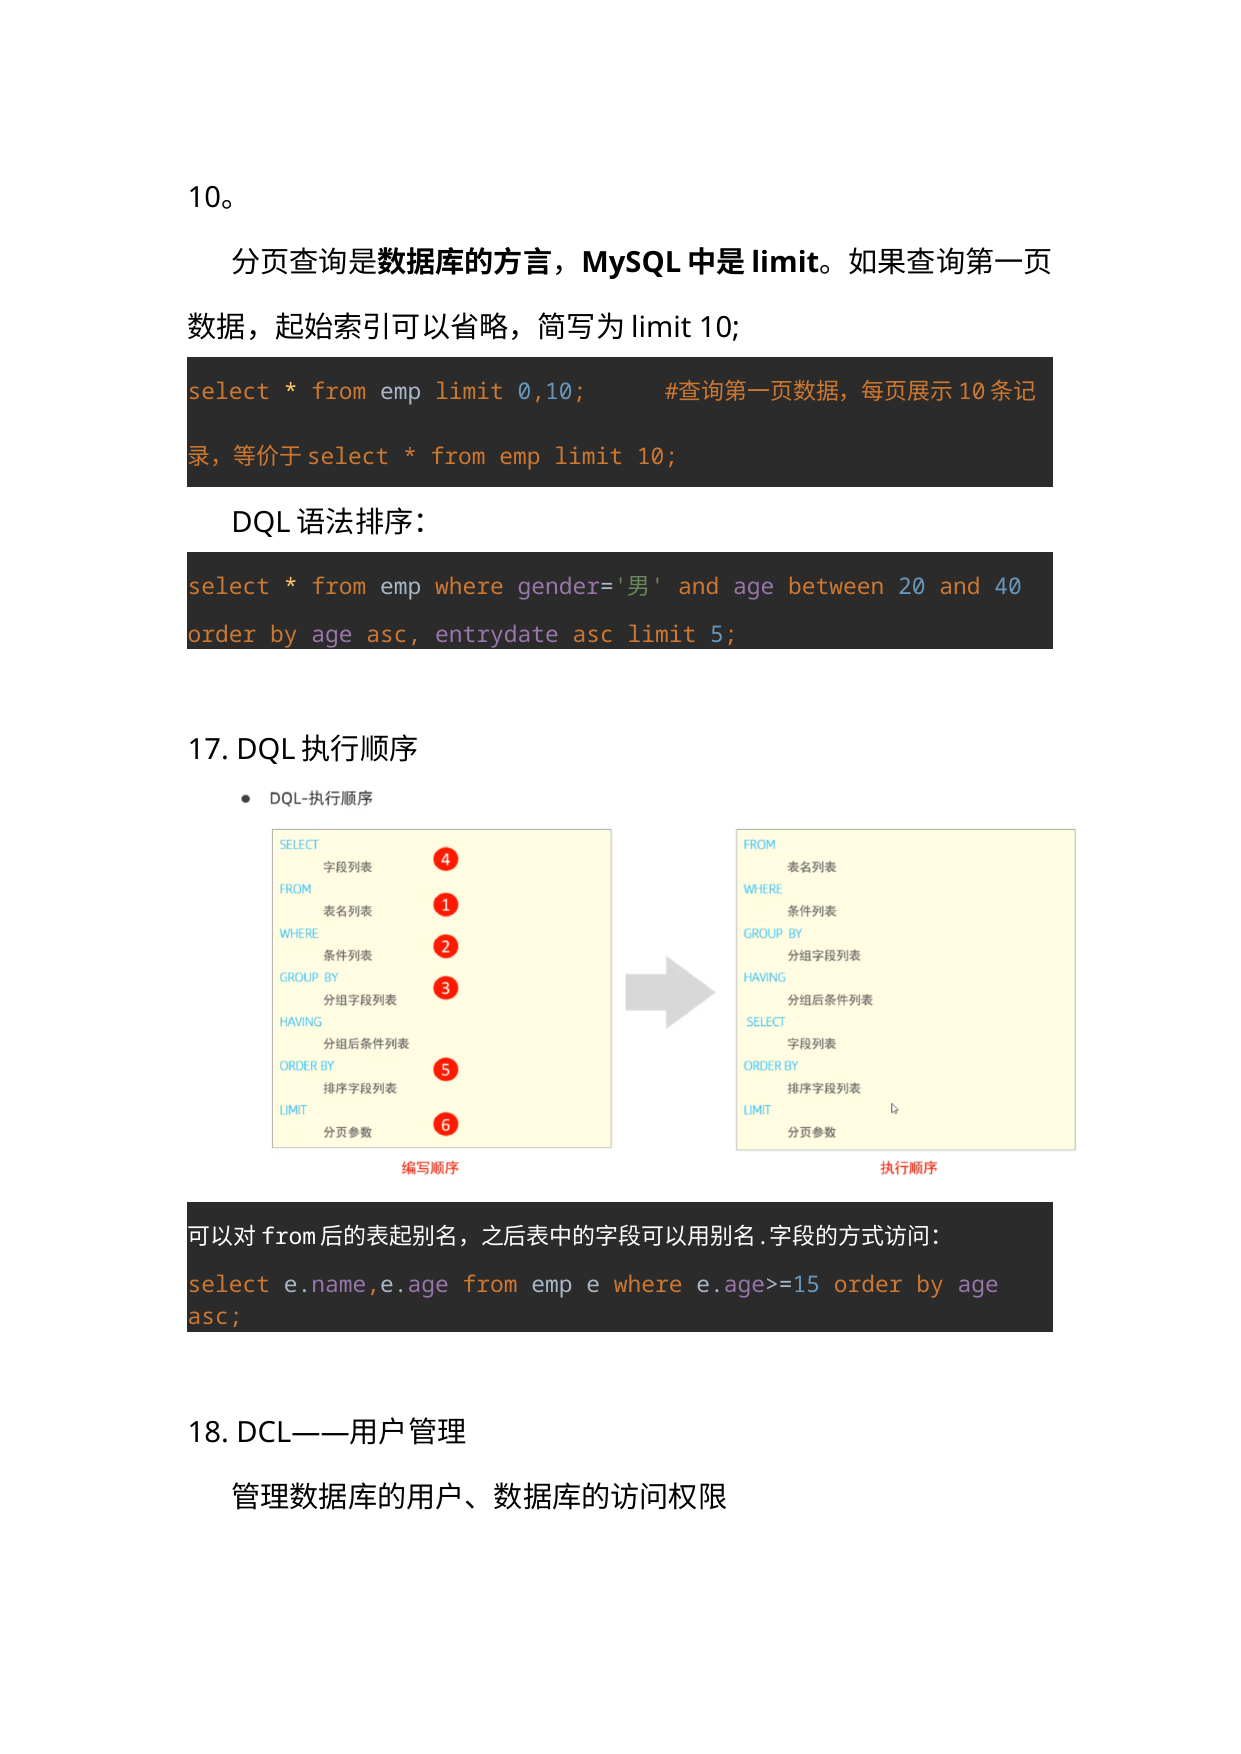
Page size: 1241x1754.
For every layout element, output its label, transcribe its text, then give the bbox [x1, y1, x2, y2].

list DCL——用户管理 [187, 1397, 1053, 1462]
text select * from emp limit 0,10; #查询第一页数据，每页展示10条记录，等价于select * from emp limit 10; [187, 357, 1053, 487]
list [187, 162, 1053, 227]
picture [231, 779, 1096, 1178]
text 可以对from后的表起别名，之后表中的字段可以用别名.字段的方式访问： [187, 1202, 1053, 1267]
list 分页查询是数据库的方言，MySQL中是limit。如果查询第一页数据，起始索引可以省略，简写为limit 10; [187, 227, 1053, 357]
list DQL语法排序： [187, 487, 1053, 552]
list DQL执行顺序 [187, 714, 1053, 779]
list 管理数据库的用户、数据库的访问权限 [187, 1462, 1053, 1527]
text select * from emp where gender='男' and age between 20 and 40 order by age asc, entrydate asc limit 5; [187, 552, 1053, 649]
text select e.name,e.age from emp e where e.age>=15 order by age asc; [187, 1267, 1053, 1332]
